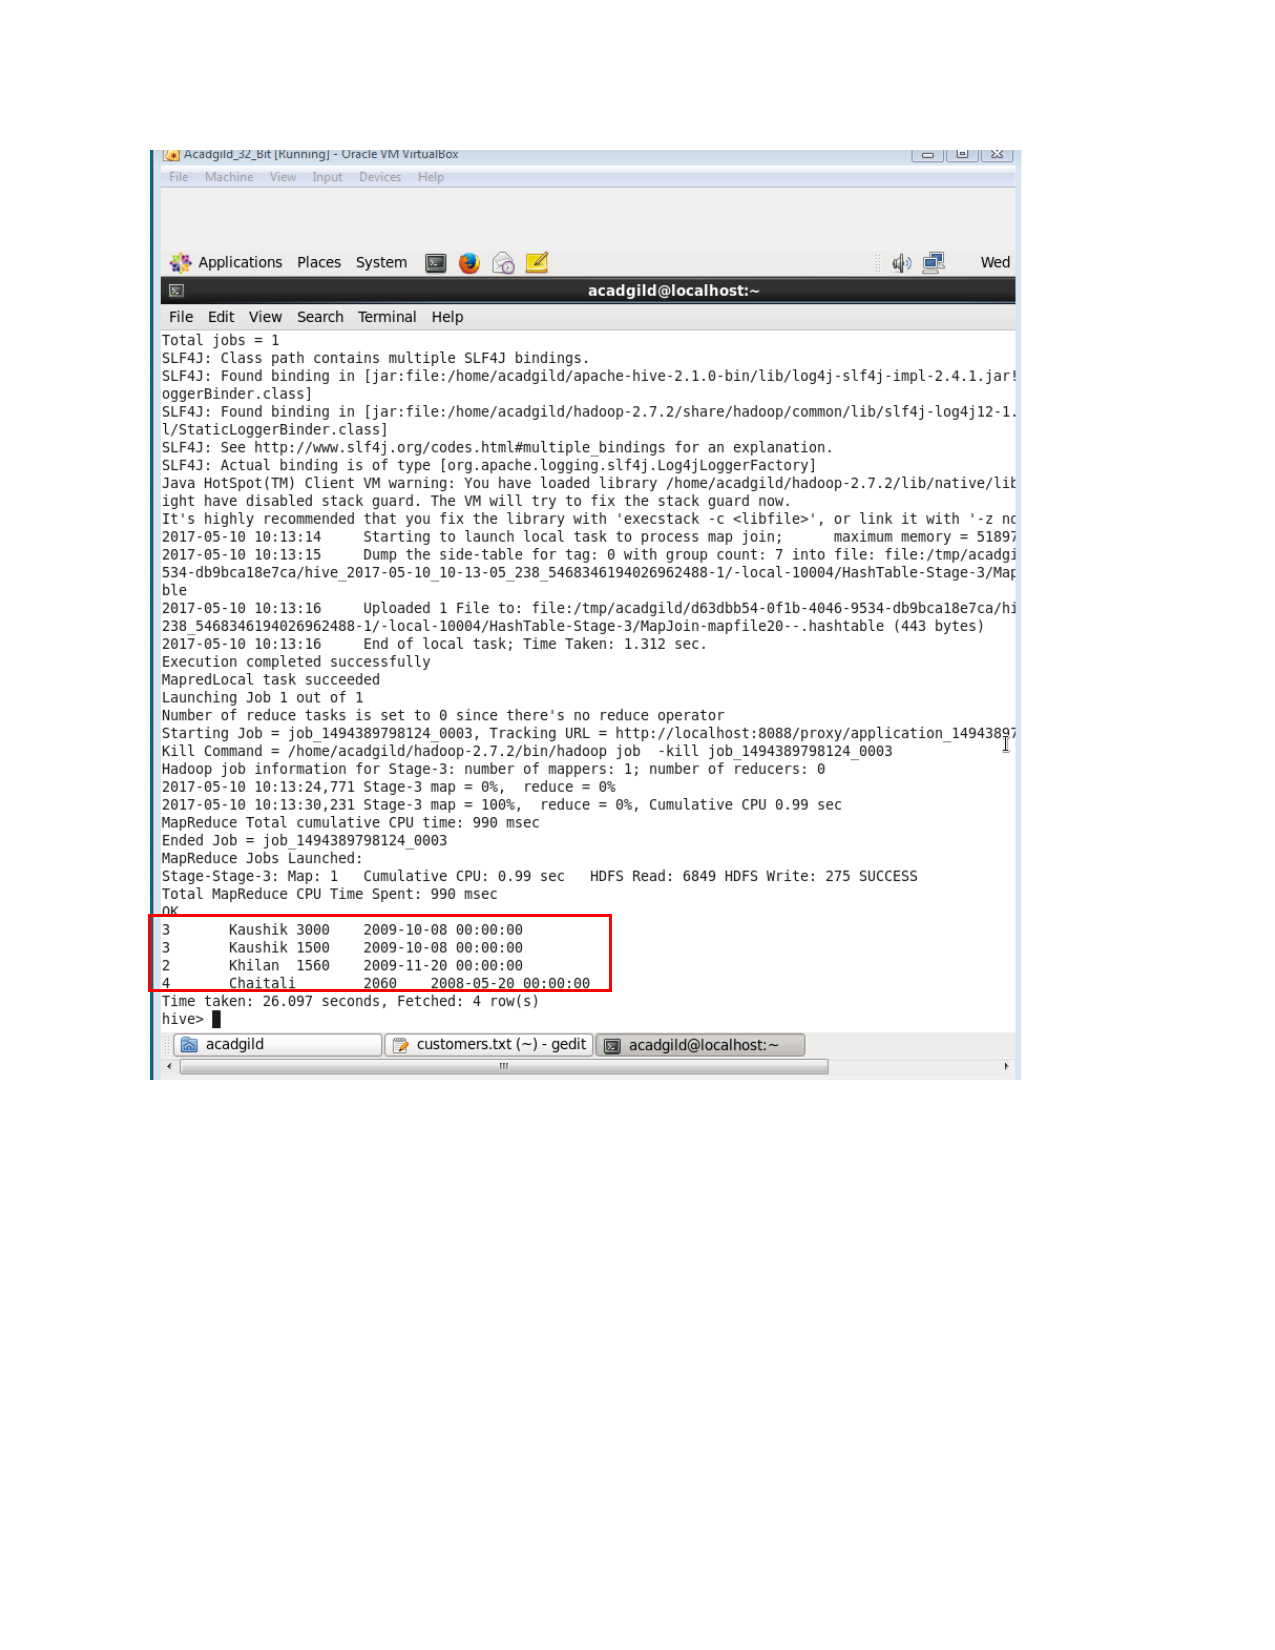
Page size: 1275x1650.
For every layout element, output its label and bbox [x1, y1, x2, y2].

picture [151, 917, 609, 989]
picture [150, 150, 1022, 1080]
